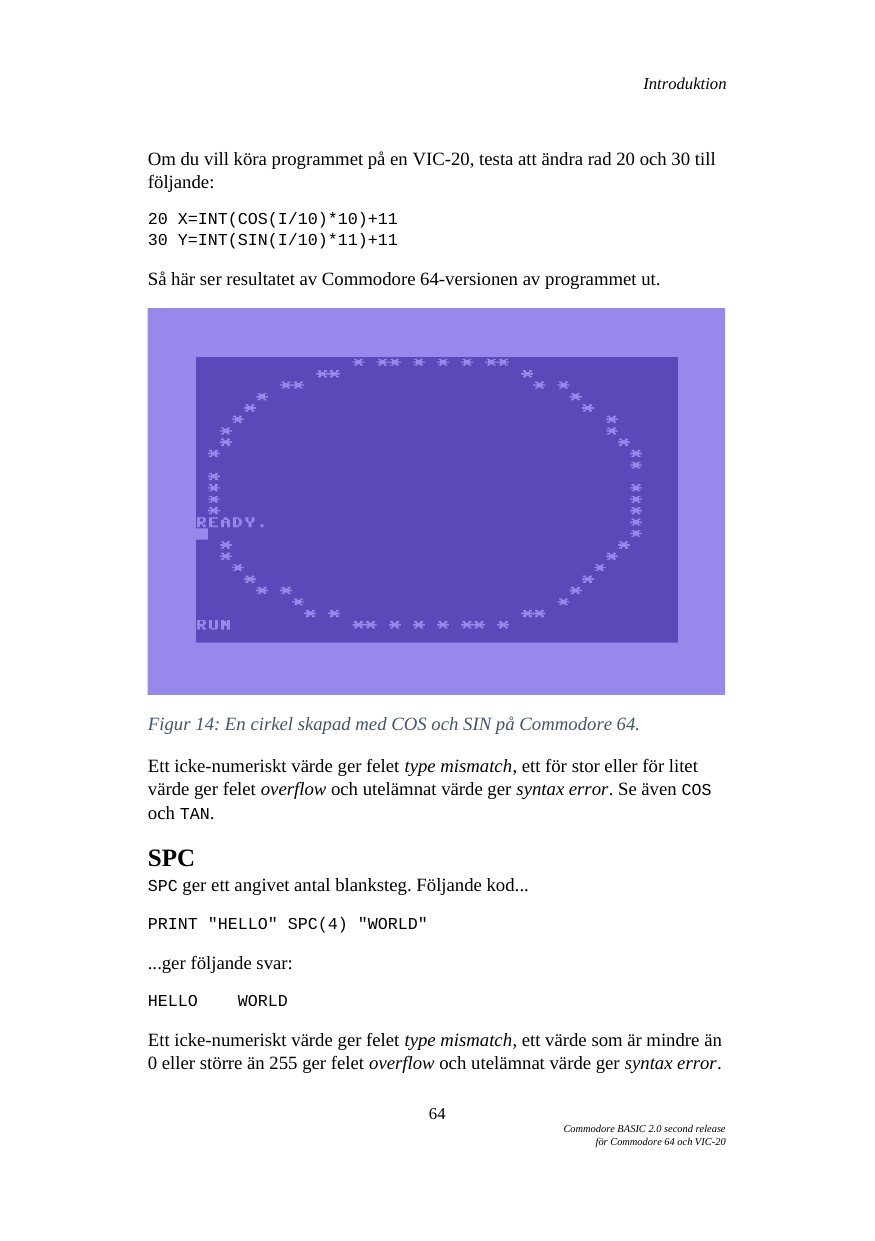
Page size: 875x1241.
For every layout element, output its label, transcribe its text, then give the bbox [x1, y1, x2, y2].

subtitle SPC [148, 843, 726, 872]
text Ett icke-numeriskt värde ger felet type mismatch, ett värde som är mindre än 0 eller större än 255 ger felet overflow och utelämnat värde ger syntax error. [148, 1029, 726, 1074]
text PRINT "HELLO" SPC(4) "WORLD" [148, 915, 726, 934]
text Så här ser resultatet av Commodore 64-versionen av programmet ut. [148, 268, 726, 290]
text HELLO WORLD [148, 992, 726, 1011]
text Ett icke-numeriskt värde ger felet type mismatch, ett för stor eller för litet värde ger felet overflow och utelämnat värde ger syntax error. Se även COS och TAN. [148, 755, 726, 825]
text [148, 148, 726, 192]
picture [147, 308, 726, 695]
text SPC ger ett angivet antal blanksteg. Följande kod... [148, 874, 726, 897]
text ...ger följande svar: [148, 952, 726, 974]
text Figur 14: En cirkel skapad med COS och SIN på Commodore 64. [148, 712, 726, 734]
text 20 X=INT(COS(I/10)*10)+11 30 Y=INT(SIN(I/10)*11)+11 [148, 211, 726, 250]
